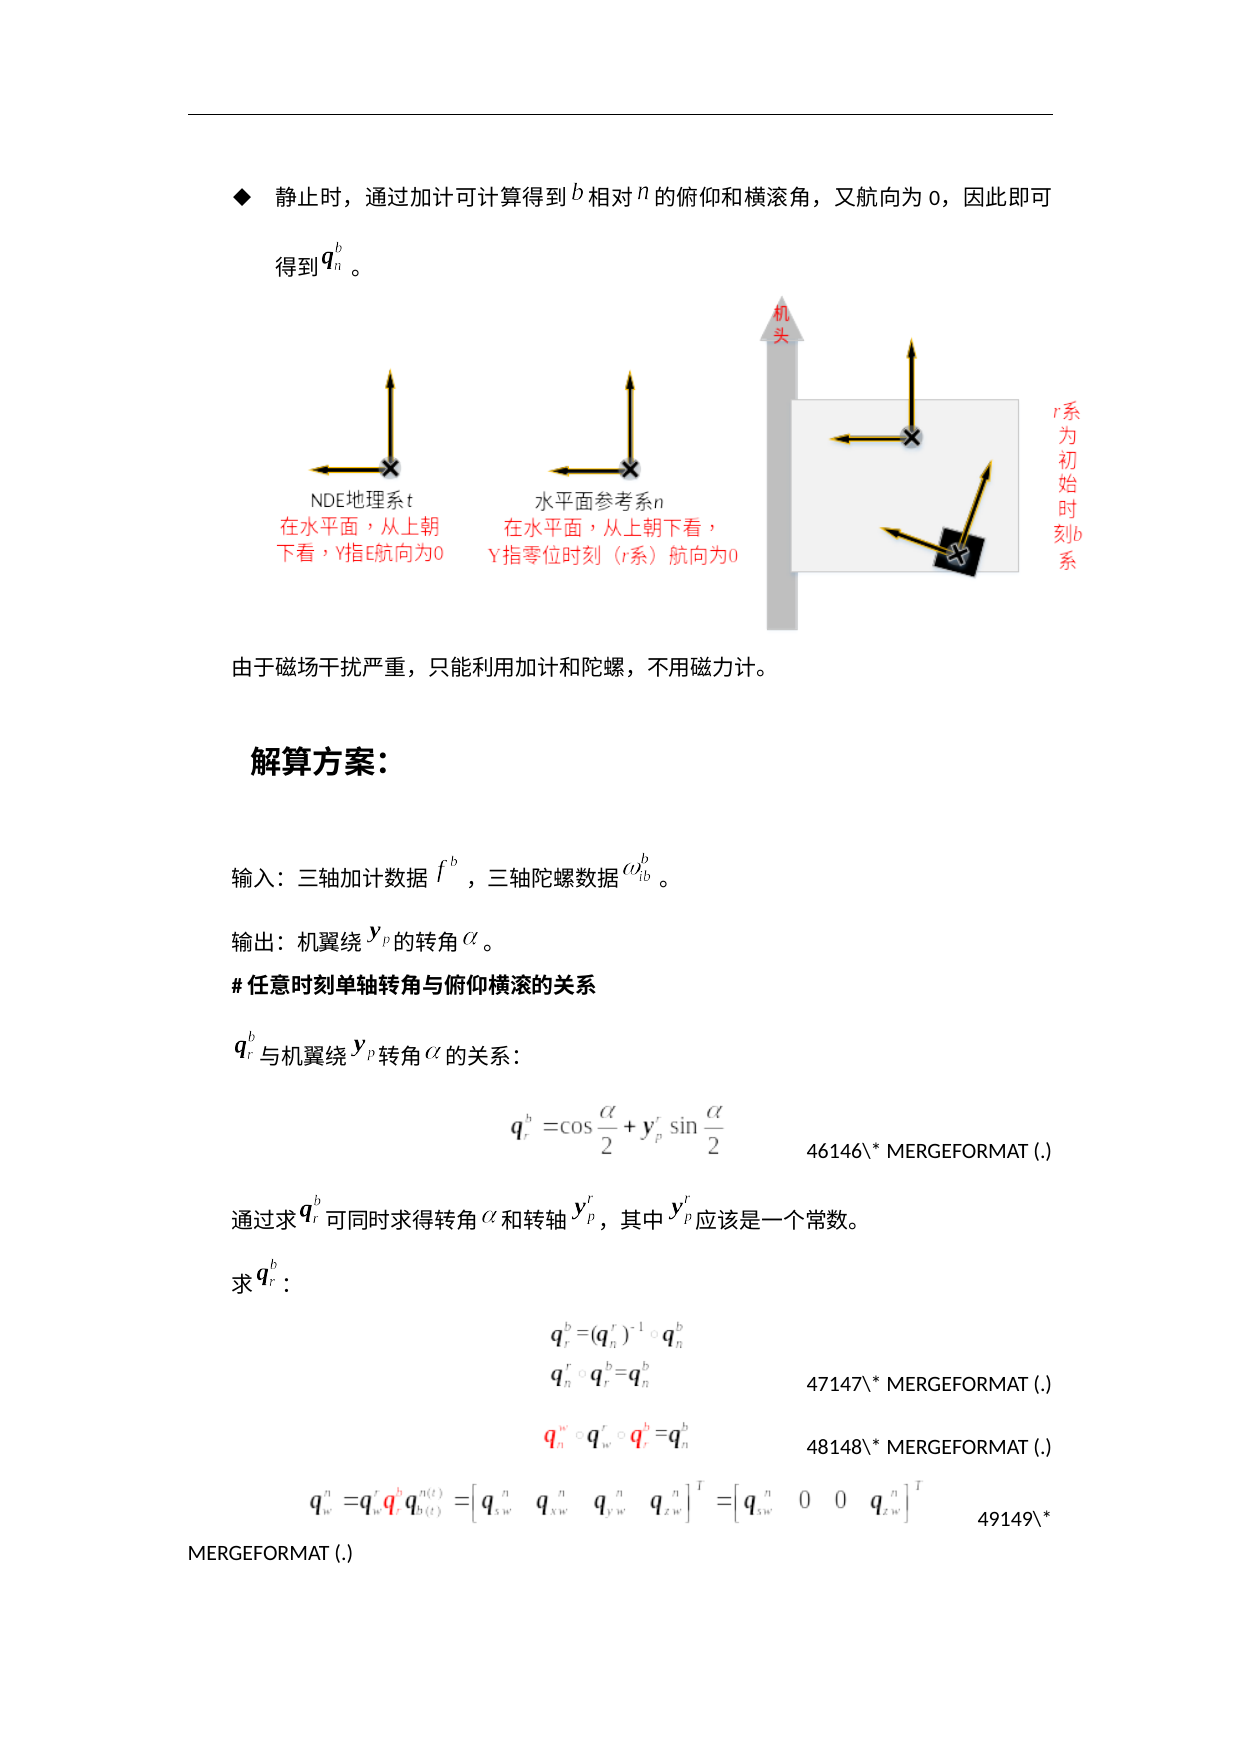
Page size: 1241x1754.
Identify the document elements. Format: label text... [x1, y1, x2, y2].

text 与机翼绕转角的关系： [187, 1016, 1053, 1081]
text 通过求可同时求得转角和转轴，其中应该是一个常数。 [187, 1178, 1053, 1243]
text 输入：三轴加计数据 ，三轴陀螺数据 。 [187, 837, 1053, 902]
list 静止时，通过加计可计算得到相对的俯仰和横滚角，又航向为0，因此即可得到 。 [231, 162, 1053, 292]
subtitle # 任意时刻单轴转角与俯仰横滚的关系 [187, 967, 1053, 1000]
subtitle 解算方案： [187, 727, 1053, 792]
text 求： [187, 1243, 1053, 1308]
text 由于磁场干扰严重，只能利用加计和陀螺，不用磁力计。 [187, 649, 1053, 682]
text 输出：机翼绕的转角。 [187, 902, 1053, 967]
